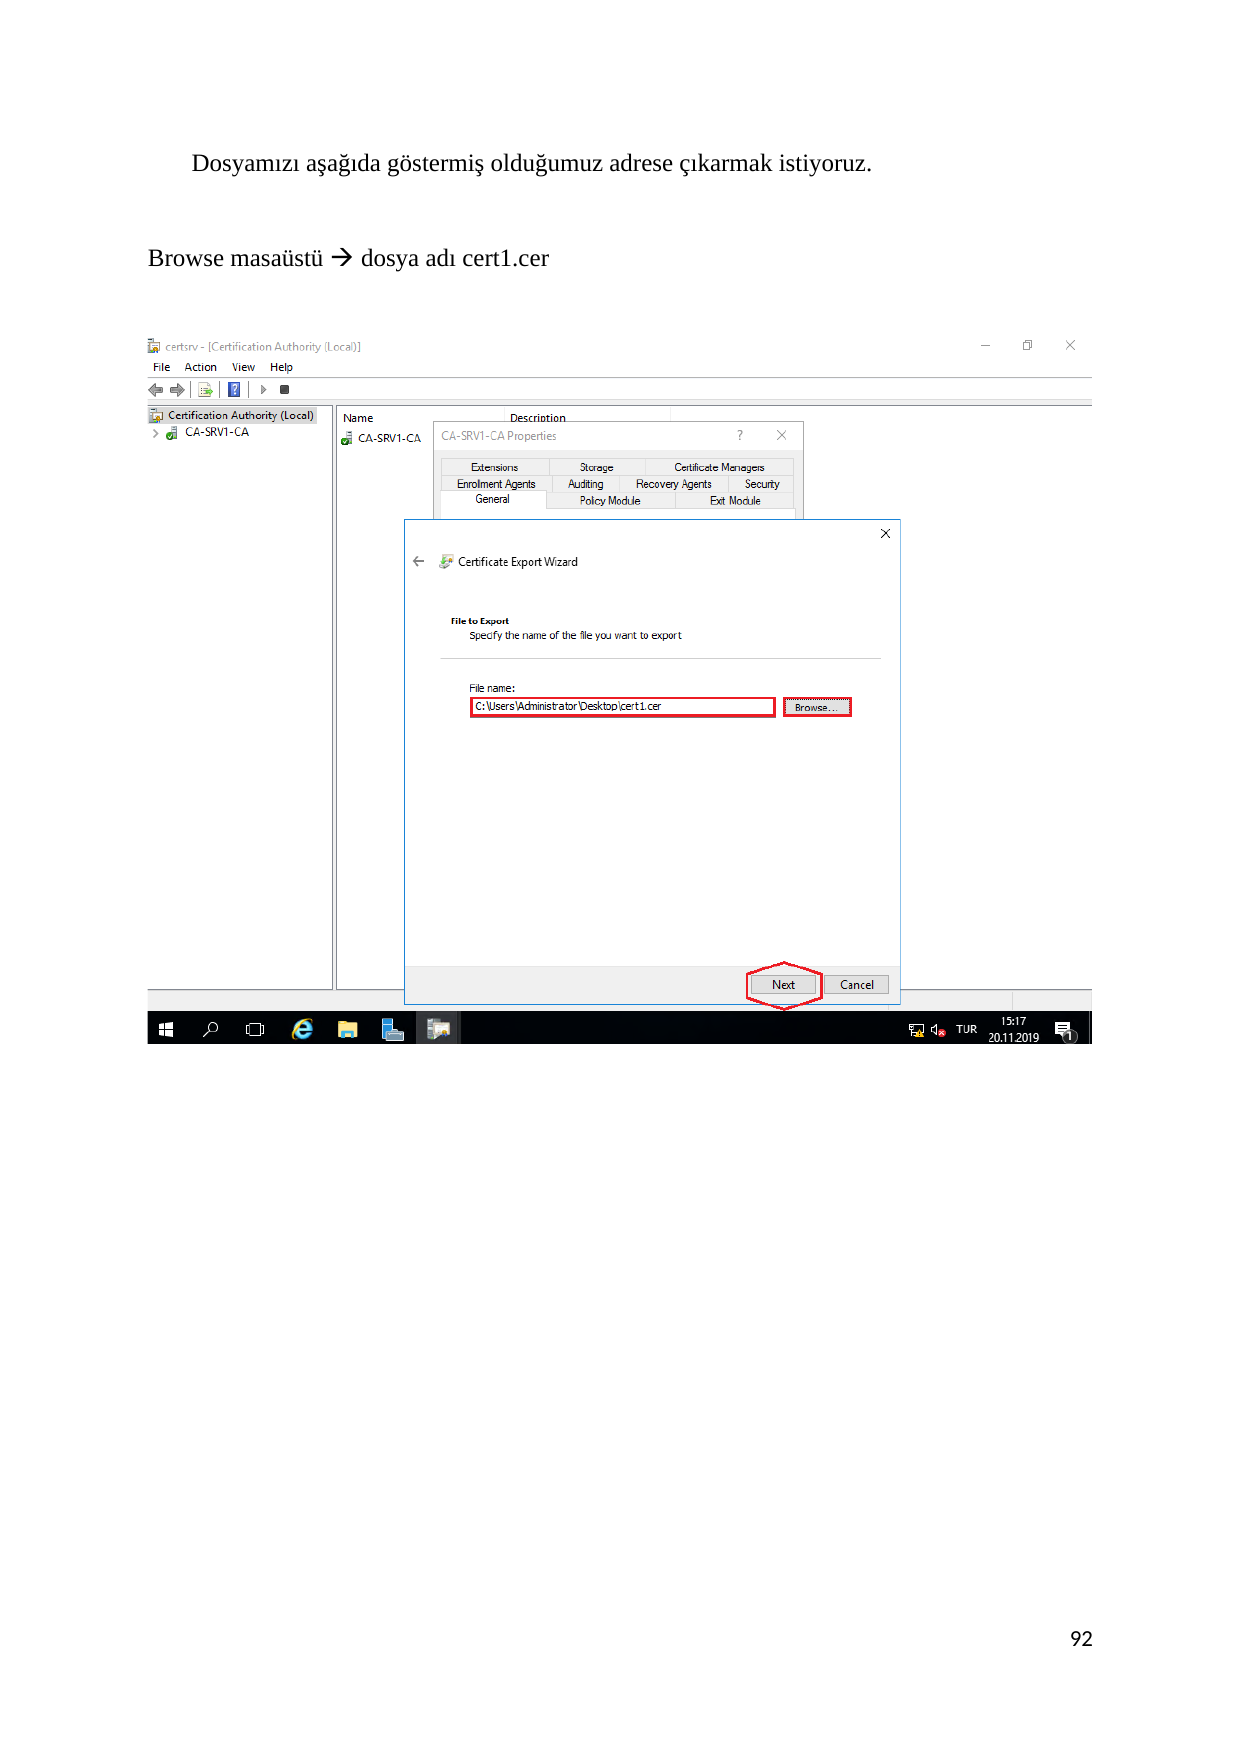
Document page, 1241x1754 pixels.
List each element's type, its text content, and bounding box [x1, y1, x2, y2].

text Dosyamızı aşağıda göstermiş olduğumuz adrese çıkarmak istiyoruz. [148, 148, 1093, 176]
picture [147, 338, 1092, 1044]
text Browse masaüstü dosya adı cert1.cer [148, 243, 1093, 272]
